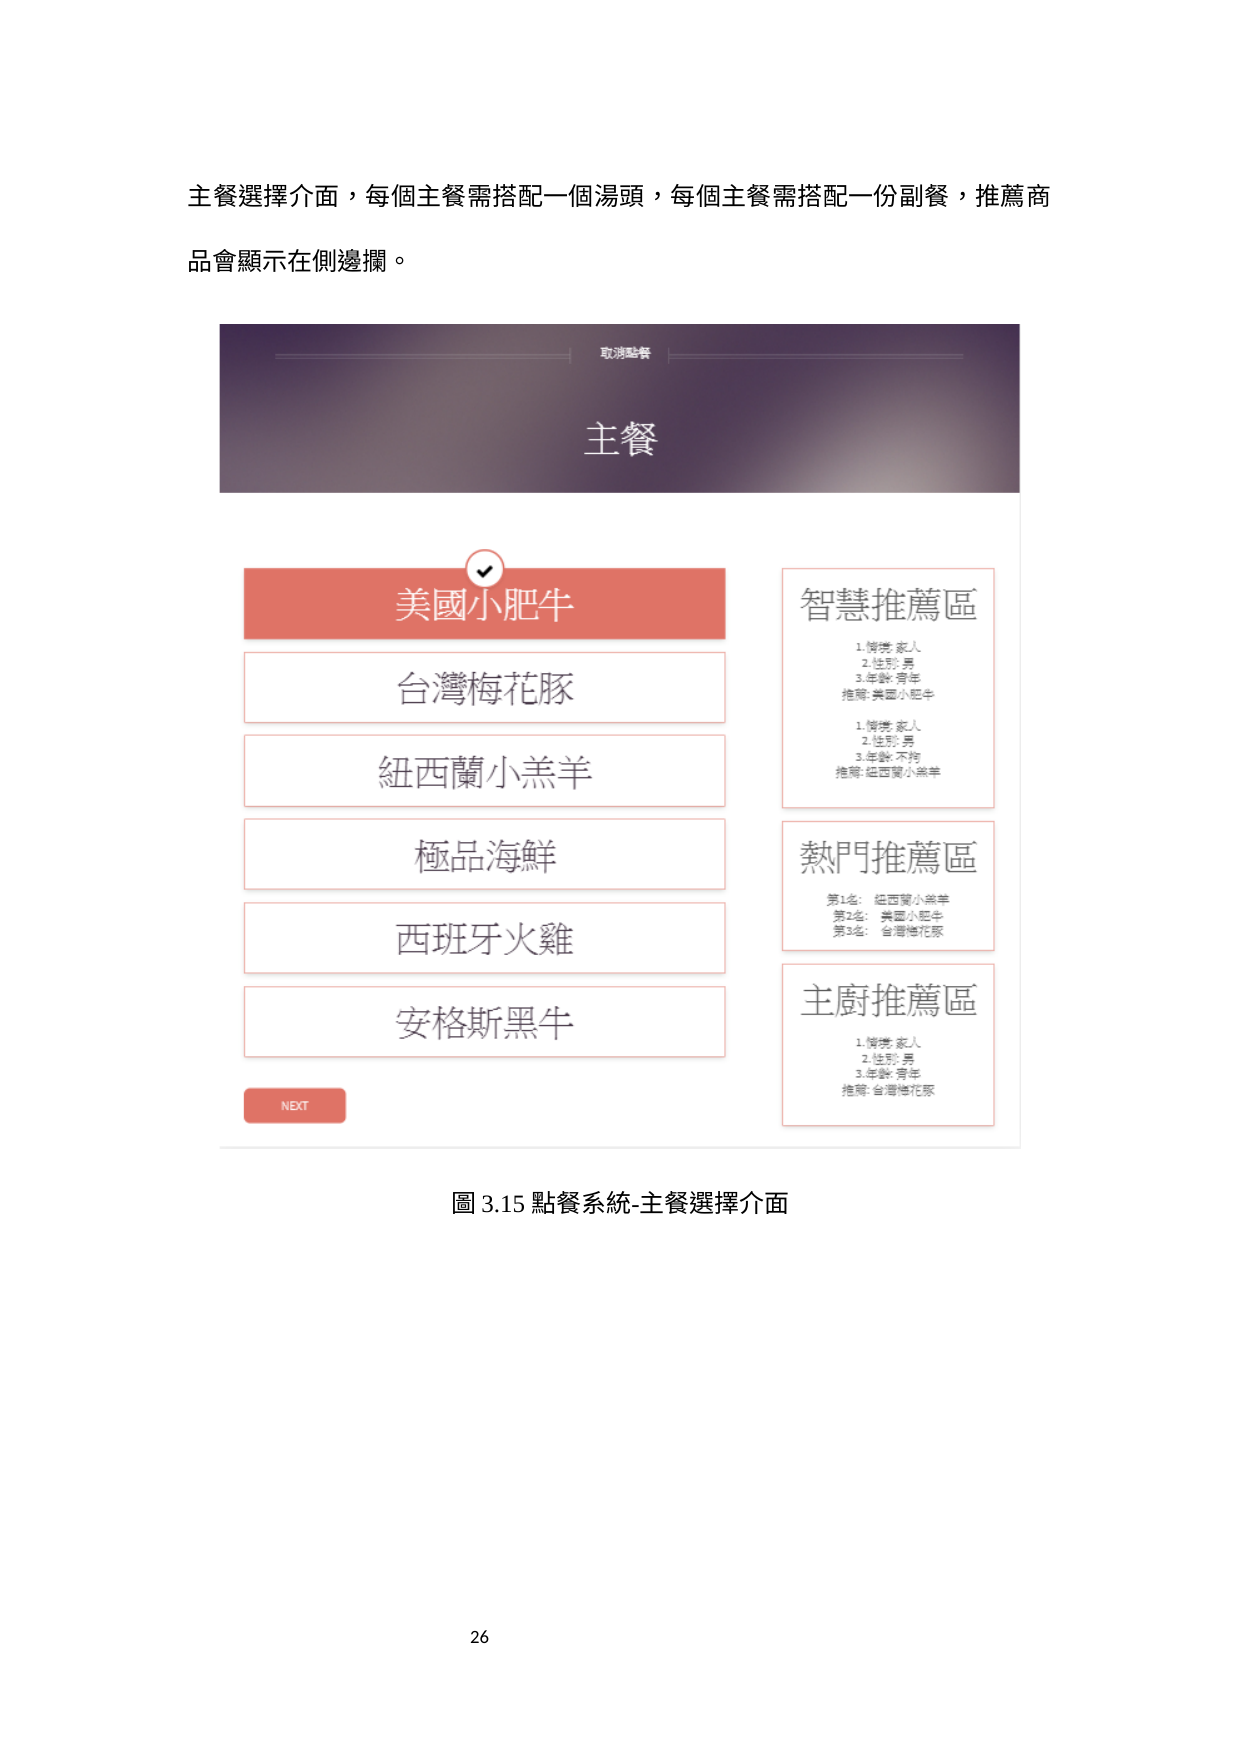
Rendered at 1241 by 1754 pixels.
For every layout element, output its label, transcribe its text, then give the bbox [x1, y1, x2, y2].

text 主餐選擇介面，每個主餐需搭配一個湯頭，每個主餐需搭配一份副餐，推薦商品會顯示在側邊攔。 [187, 162, 1053, 292]
picture [219, 324, 1021, 1149]
text 圖3.15 點餐系統-主餐選擇介面 [187, 1169, 1053, 1234]
